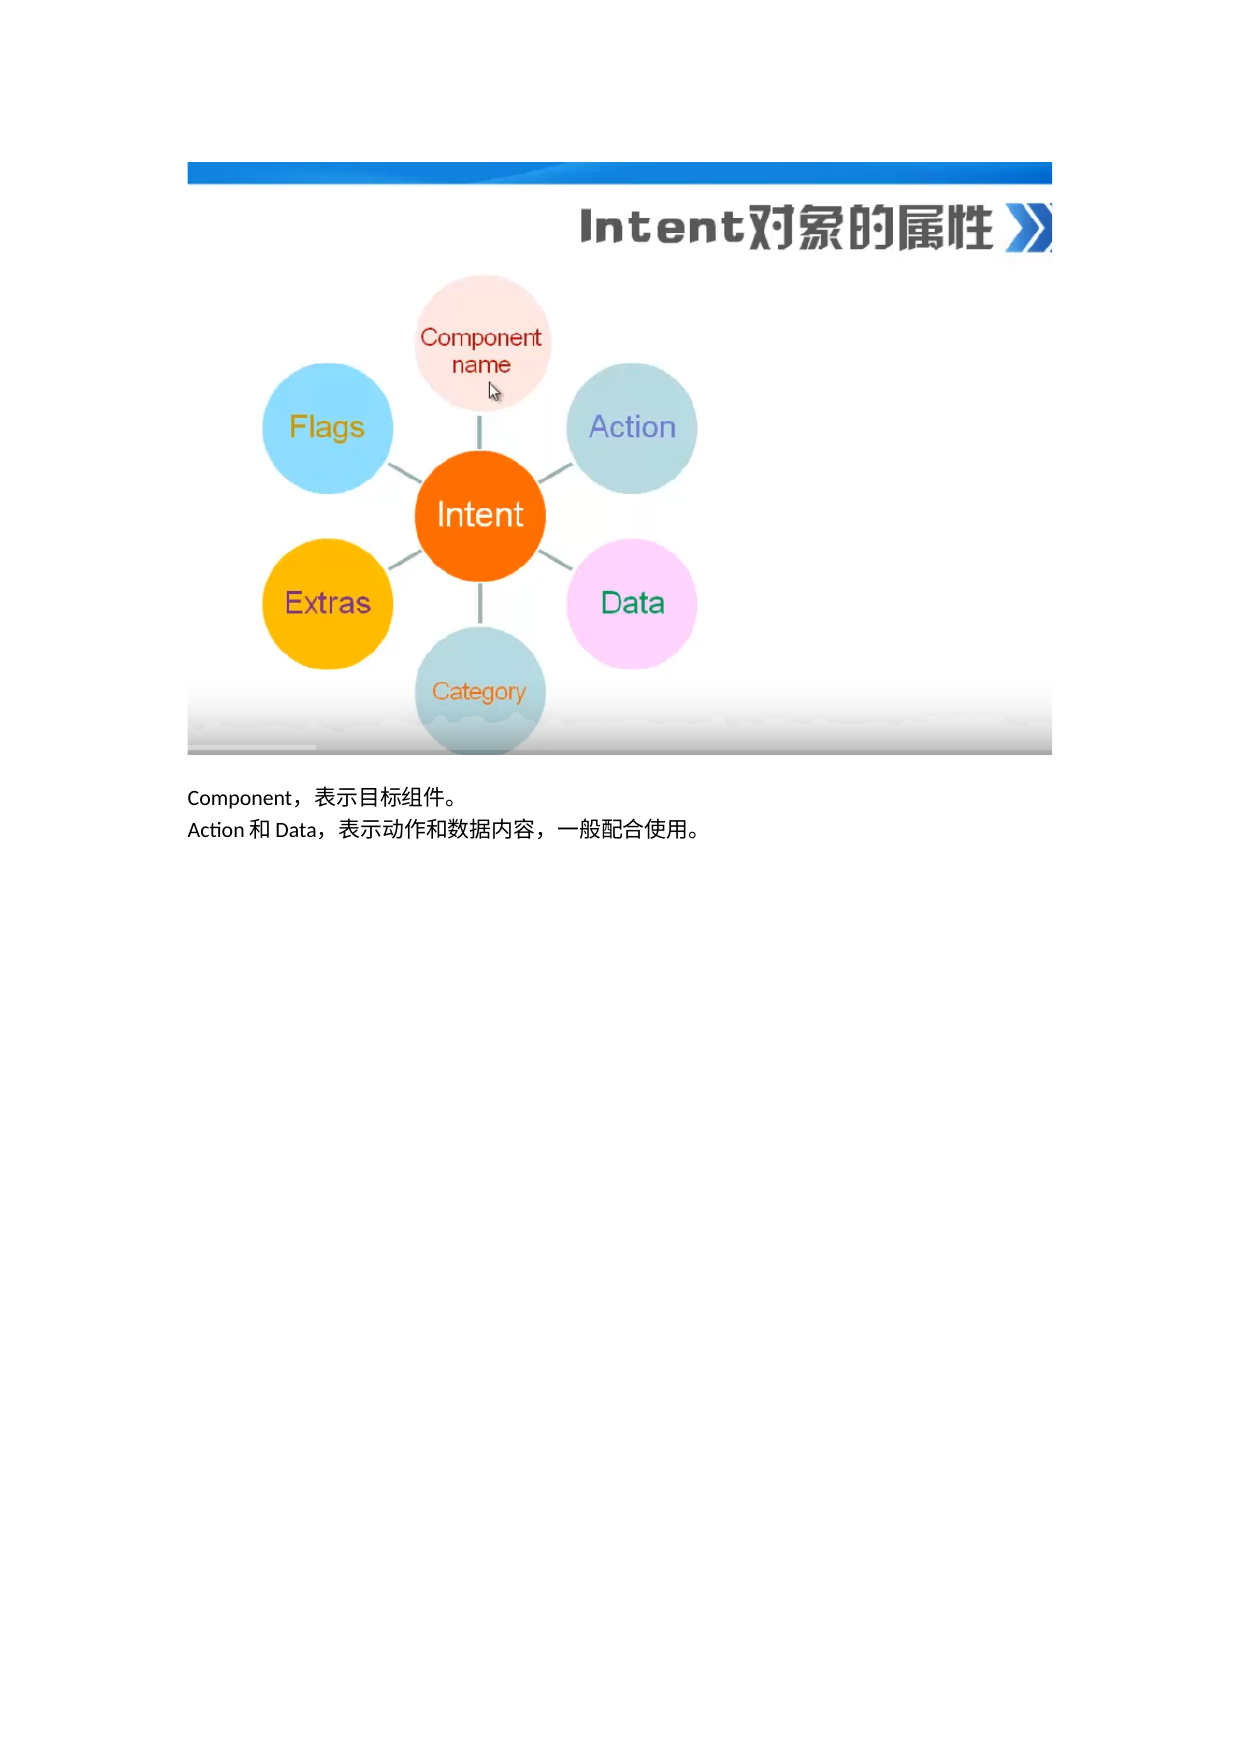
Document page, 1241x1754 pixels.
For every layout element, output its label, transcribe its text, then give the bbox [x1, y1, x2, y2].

text Component，表示目标组件。 [187, 779, 1053, 812]
picture [187, 162, 1053, 755]
text Action和Data，表示动作和数据内容，一般配合使用。 [187, 812, 1053, 844]
